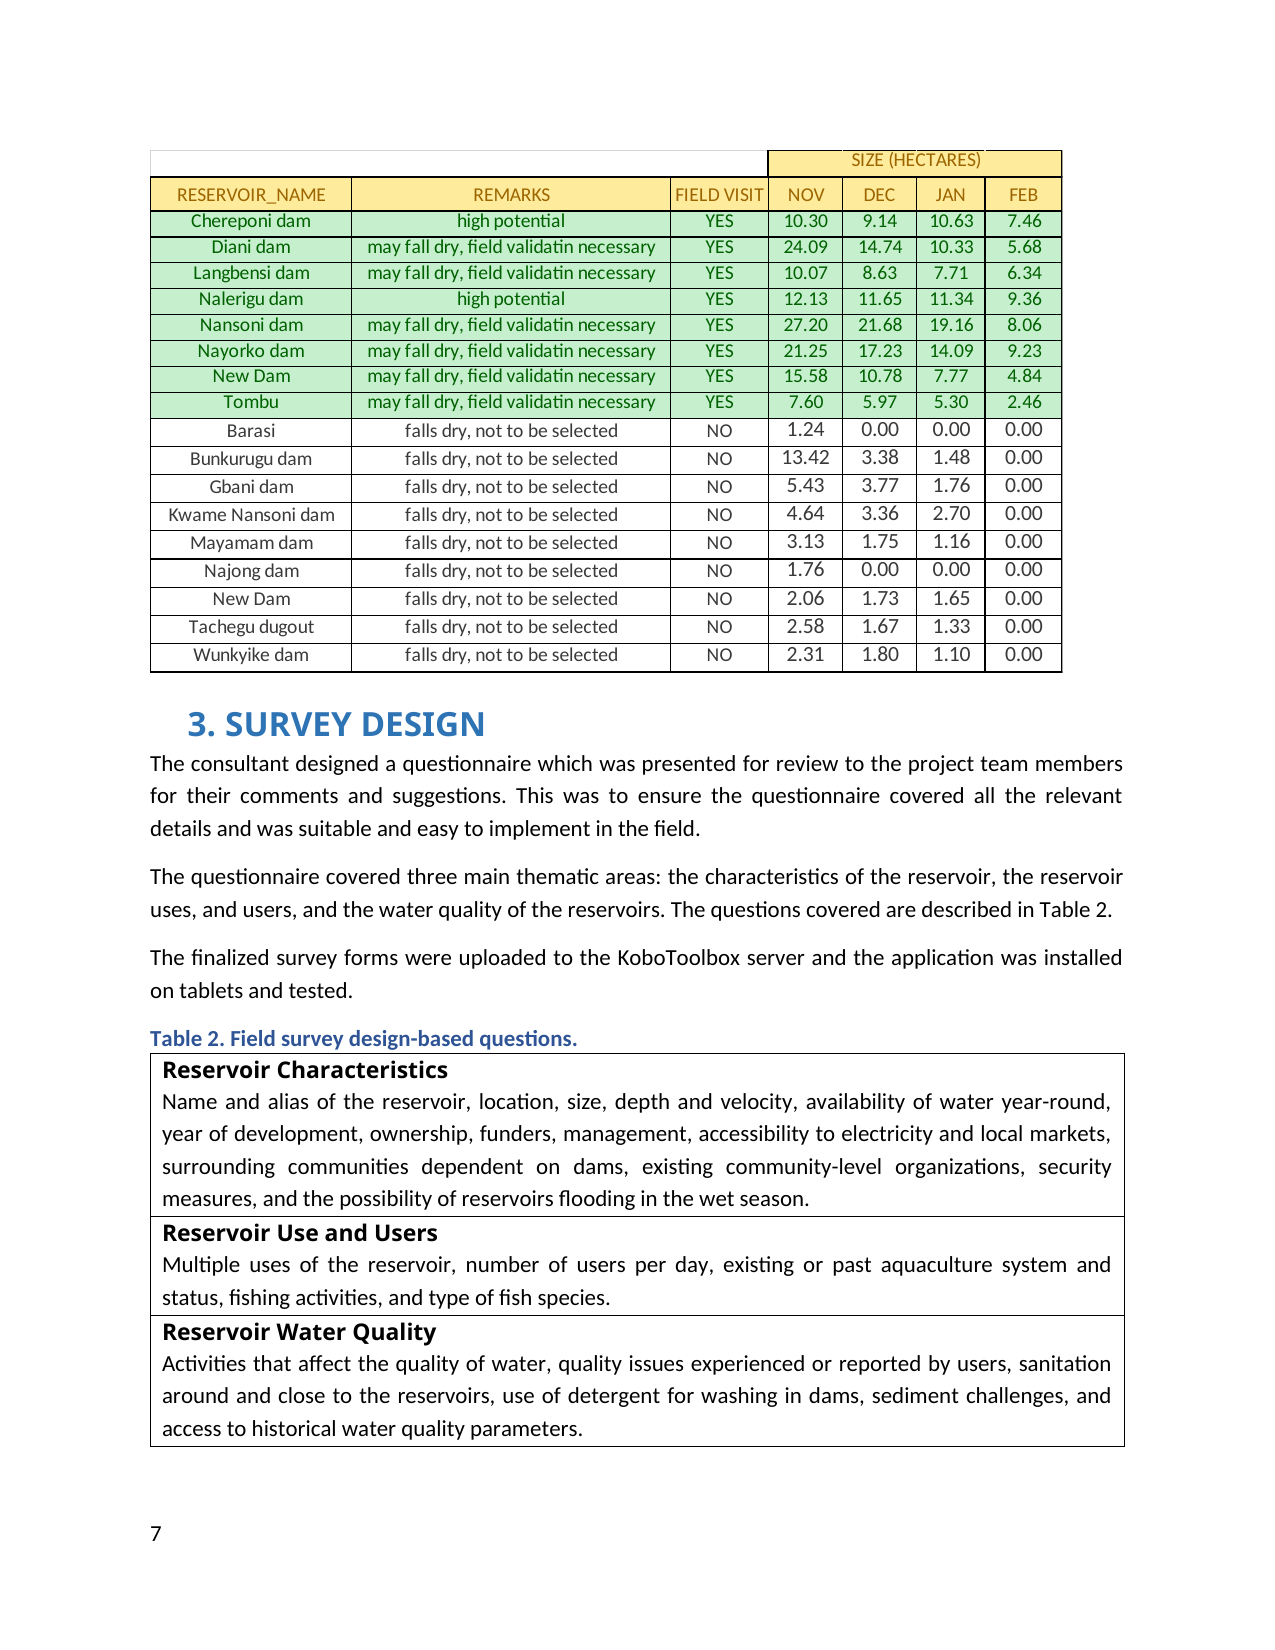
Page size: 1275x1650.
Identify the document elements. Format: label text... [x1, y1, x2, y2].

text The finalized survey forms were uploaded to the KoboToolbox server and the application was installed on tablets and tested. [150, 943, 1125, 1004]
text The consultant designed a questionnaire which was presented for review to the project team members for their comments and suggestions. This was to ensure the questionnaire covered all the relevant details and was suitable and easy to implement in the field. [150, 749, 1125, 842]
table_cell Reservoir Use and Users Multiple uses of the reservoir, number of users per day, existing or past aquaculture system and status, fishing activities, and type of fish species. [151, 1217, 1124, 1315]
subtitle SURVEY DESIGN [187, 700, 1125, 746]
text The questionnaire covered three main thematic areas: the characteristics of the reservoir, the reservoir uses, and users, and the water quality of the reservoirs. The questions covered are described in Table 2. [150, 862, 1125, 923]
table_header Reservoir Characteristics Name and alias of the reservoir, location, size, depth and velocity, availability of water year-round, year of development, ownership, funders, management, accessibility to electricity and local markets, surrounding communities dependent on dams, existing community-level organizations, security measures, and the possibility of reservoirs flooding in the wet season. [151, 1054, 1124, 1216]
text Table 2. Field survey design-based questions. [150, 1024, 1125, 1053]
table_cell Reservoir Water Quality Activities that affect the quality of water, quality issues experienced or reported by users, sanitation around and close to the reservoirs, use of detergent for washing in dams, sediment challenges, and access to historical water quality parameters. [151, 1316, 1124, 1446]
